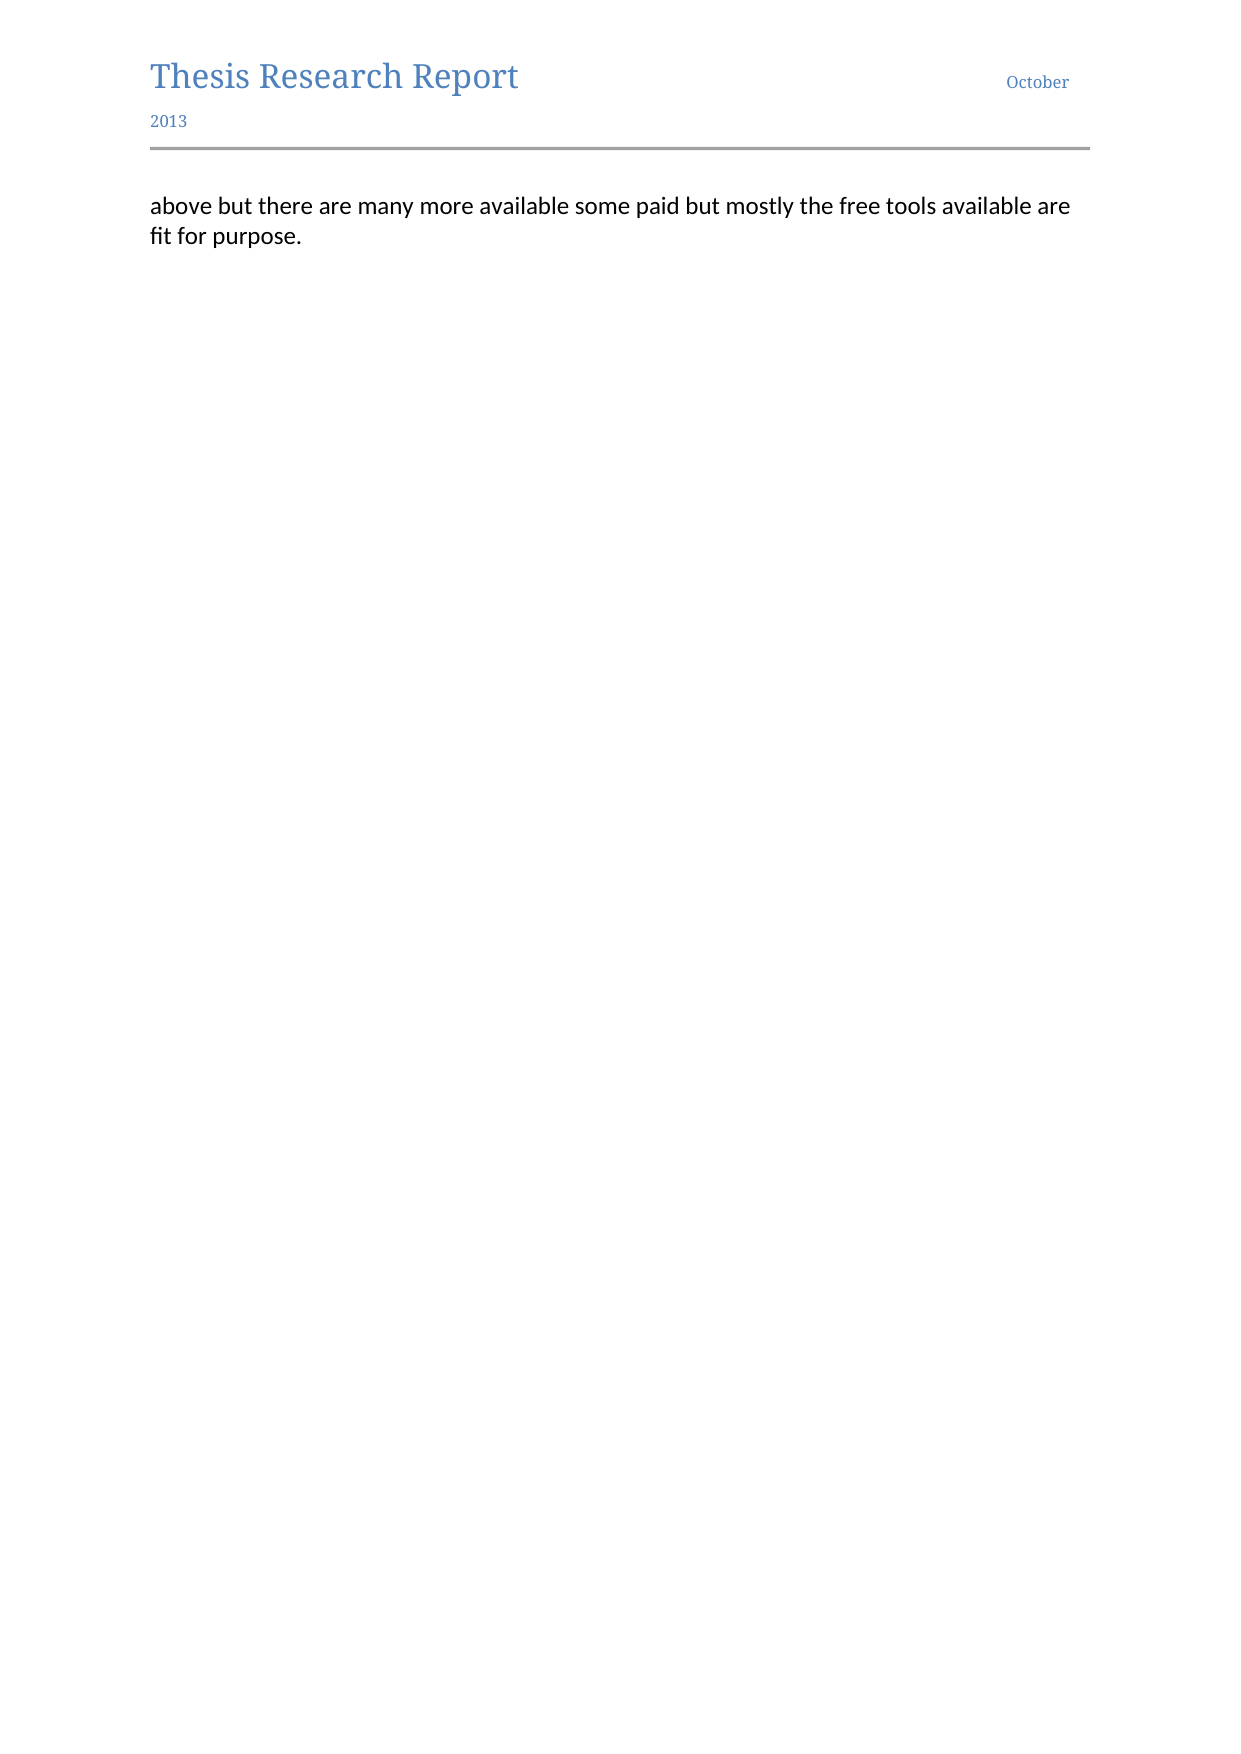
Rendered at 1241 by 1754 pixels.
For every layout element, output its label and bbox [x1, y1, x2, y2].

text [150, 190, 1090, 251]
